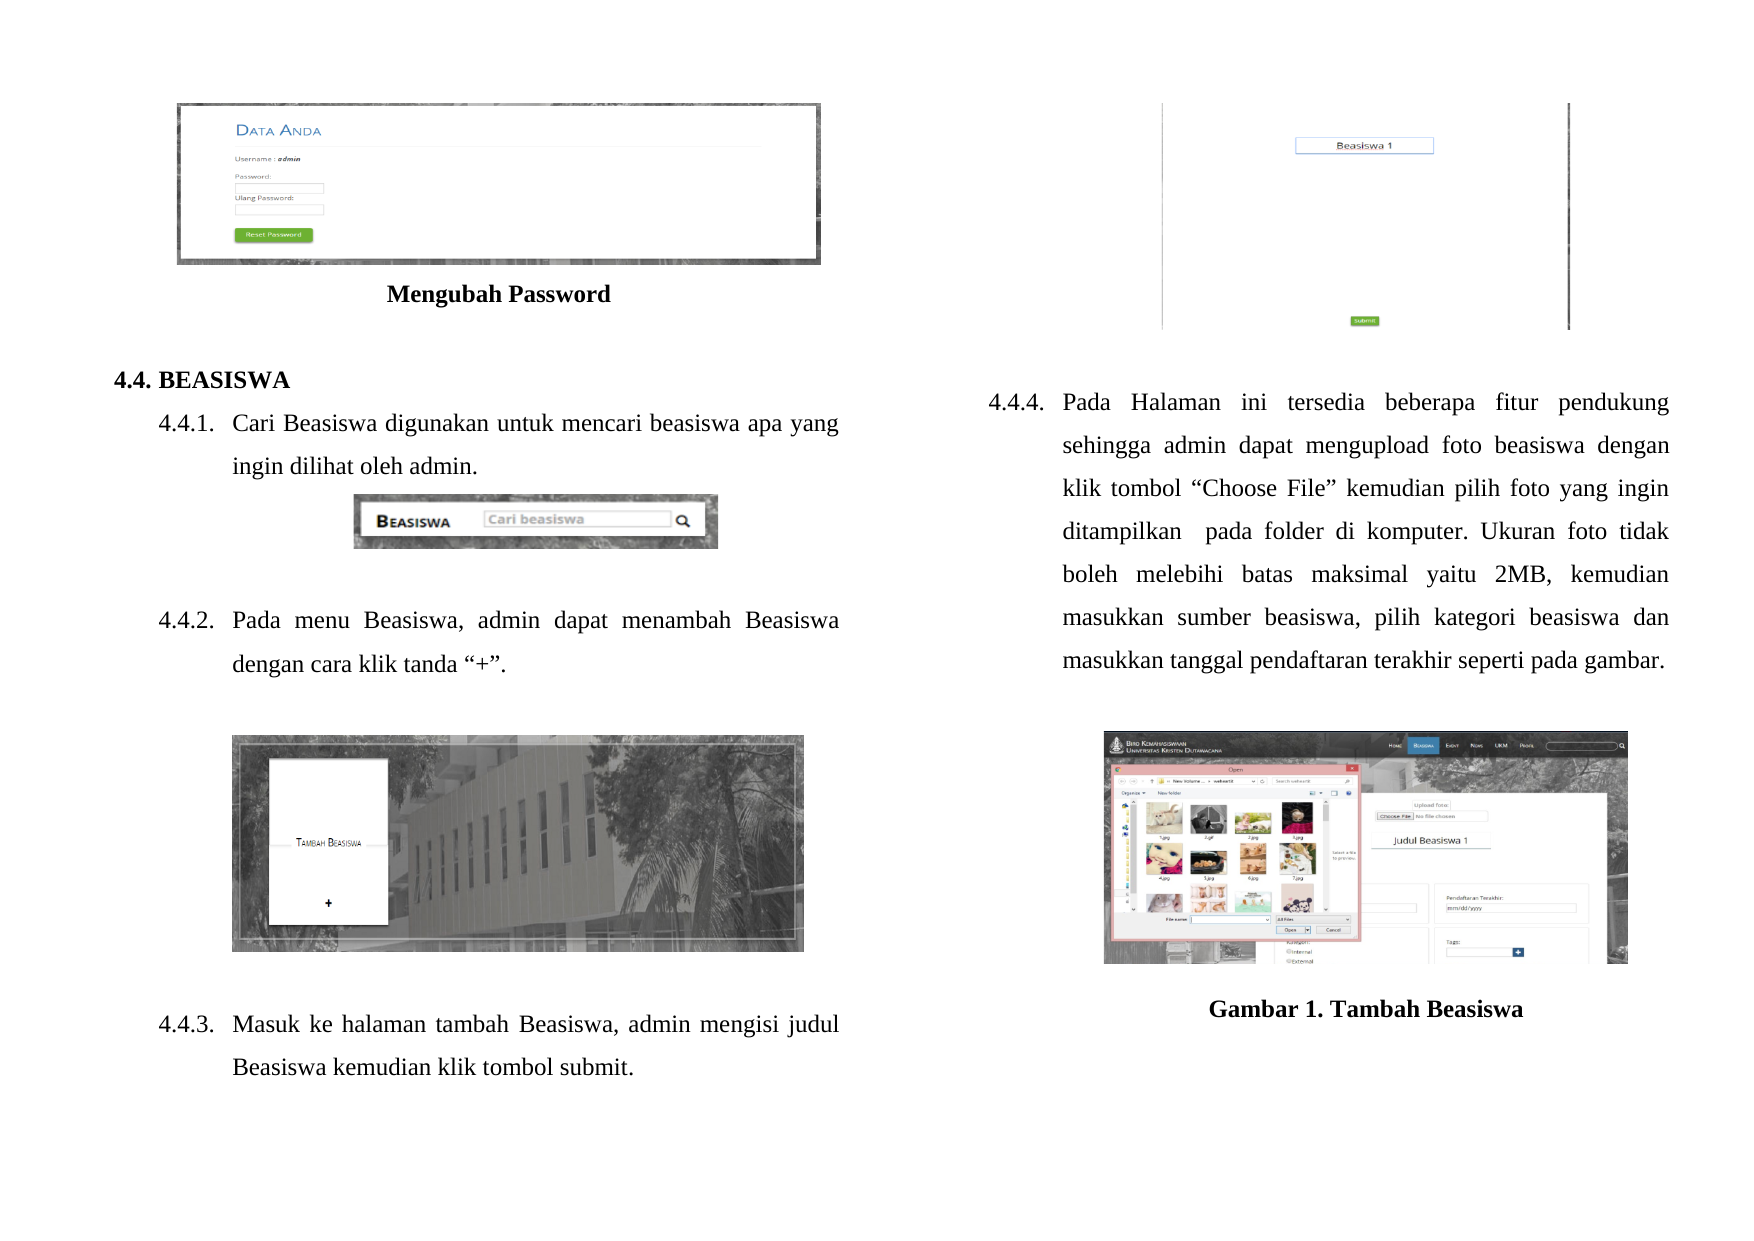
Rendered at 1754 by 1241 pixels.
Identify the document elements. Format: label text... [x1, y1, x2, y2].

list Cari Beasiswa digunakan untuk mencari beasiswa apa yang ingin dilihat oleh admin. [158, 408, 839, 480]
picture [232, 735, 804, 952]
list Pada Halaman ini tersedia beberapa fitur pendukung sehingga admin dapat mengupload foto beasiswa dengan klik tombol “Choose File” kemudian pilih foto yang ingin ditampilkan pada folder di komputer. Ukuran foto tidak boleh melebihi batas maksimal yaitu 2MB, kemudian masukkan sumber beasiswa, pilih kategori beasiswa dan masukkan tanggal pendaftaran terakhir seperti pada gambar. [988, 387, 1669, 674]
picture [176, 103, 821, 265]
picture [1161, 103, 1571, 330]
picture [353, 494, 719, 549]
list Masuk ke halaman tambah Beasiswa, admin mengisi judul Beasiswa kemudian klik tombol submit. [158, 1009, 839, 1081]
picture [1103, 731, 1628, 964]
text Gambar 1. Tambah Beasiswa [1062, 994, 1669, 1023]
list Mengubah Password [158, 279, 839, 307]
list Pada menu Beasiswa, admin dapat menambah Beasiswa dengan cara klik tanda “+”. [158, 606, 839, 677]
list BEASISWA [114, 365, 839, 394]
